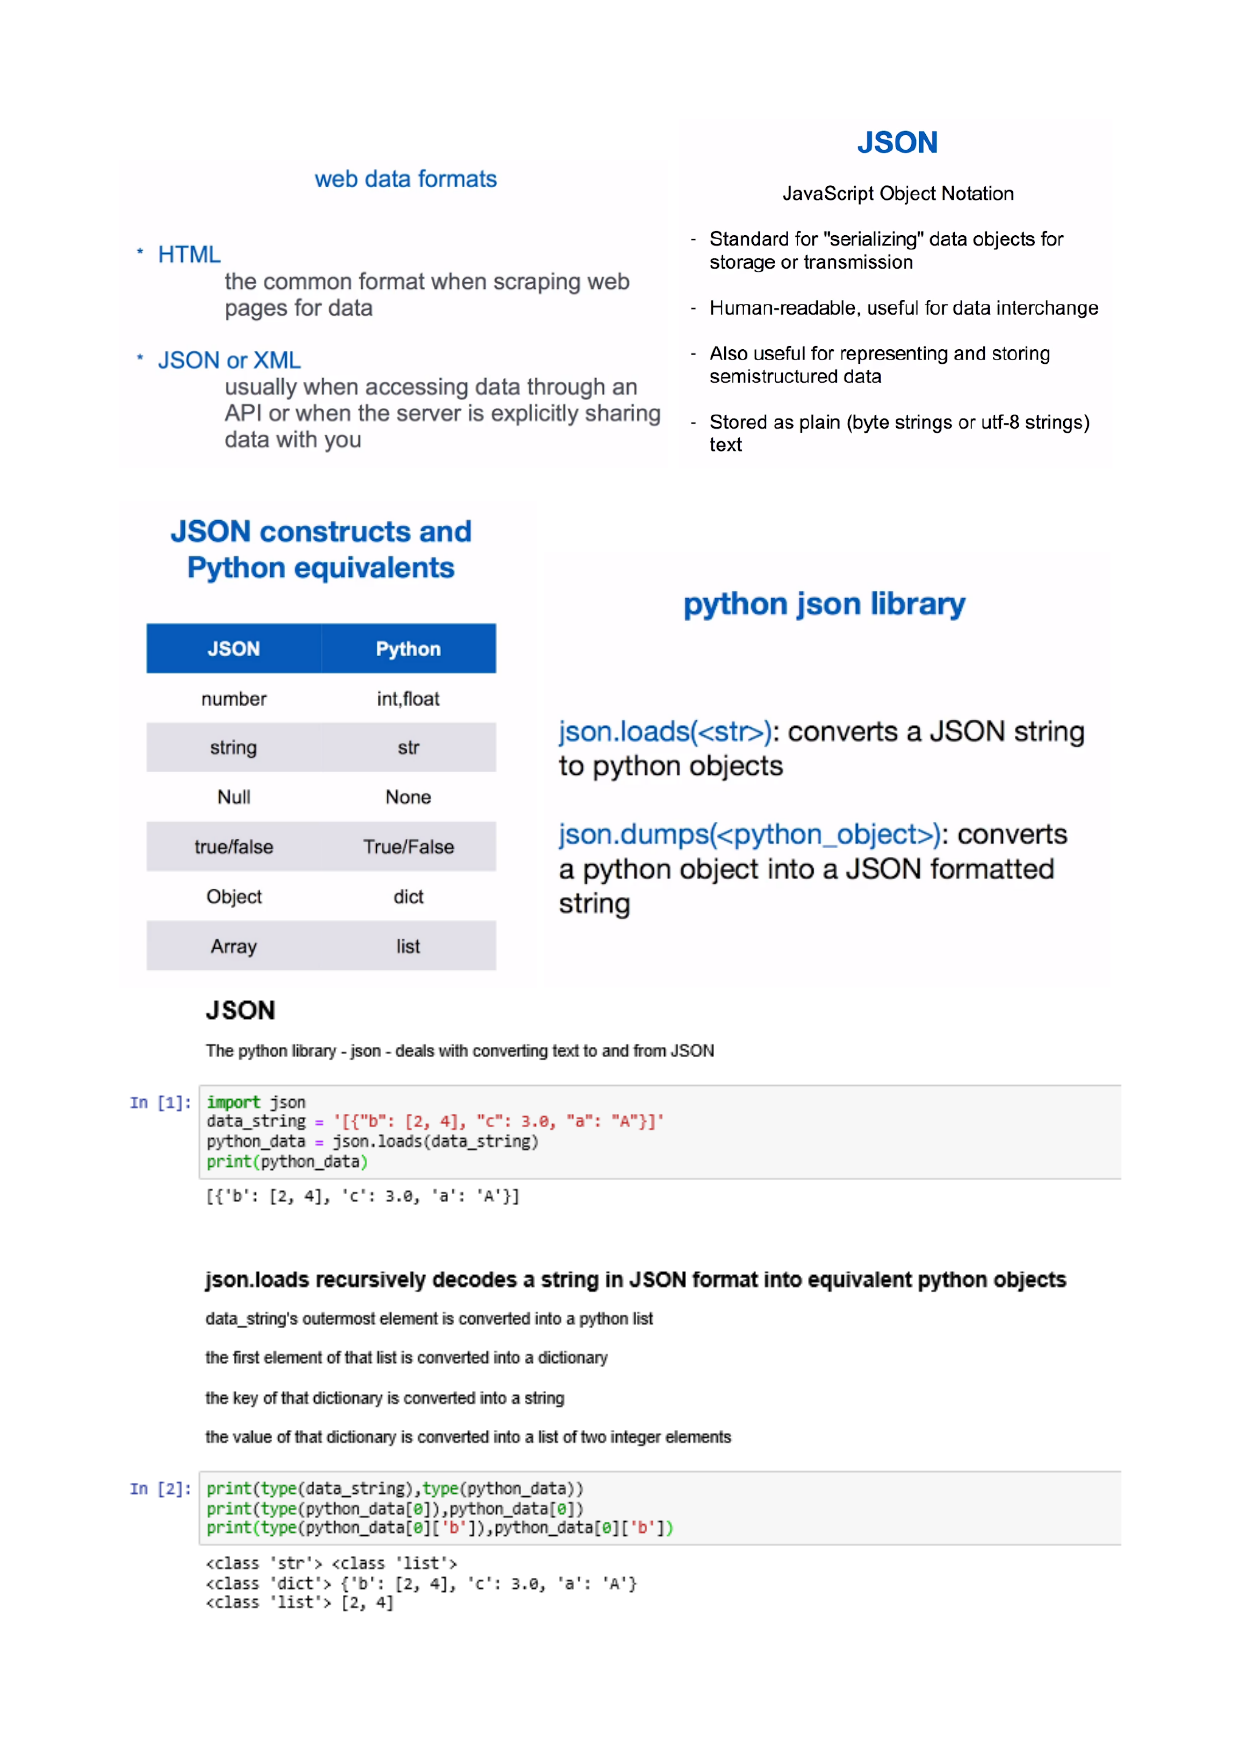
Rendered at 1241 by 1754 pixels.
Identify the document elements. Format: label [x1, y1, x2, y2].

picture [118, 991, 1123, 1617]
picture [543, 551, 1112, 989]
picture [118, 500, 538, 989]
picture [118, 160, 669, 469]
picture [678, 118, 1113, 469]
